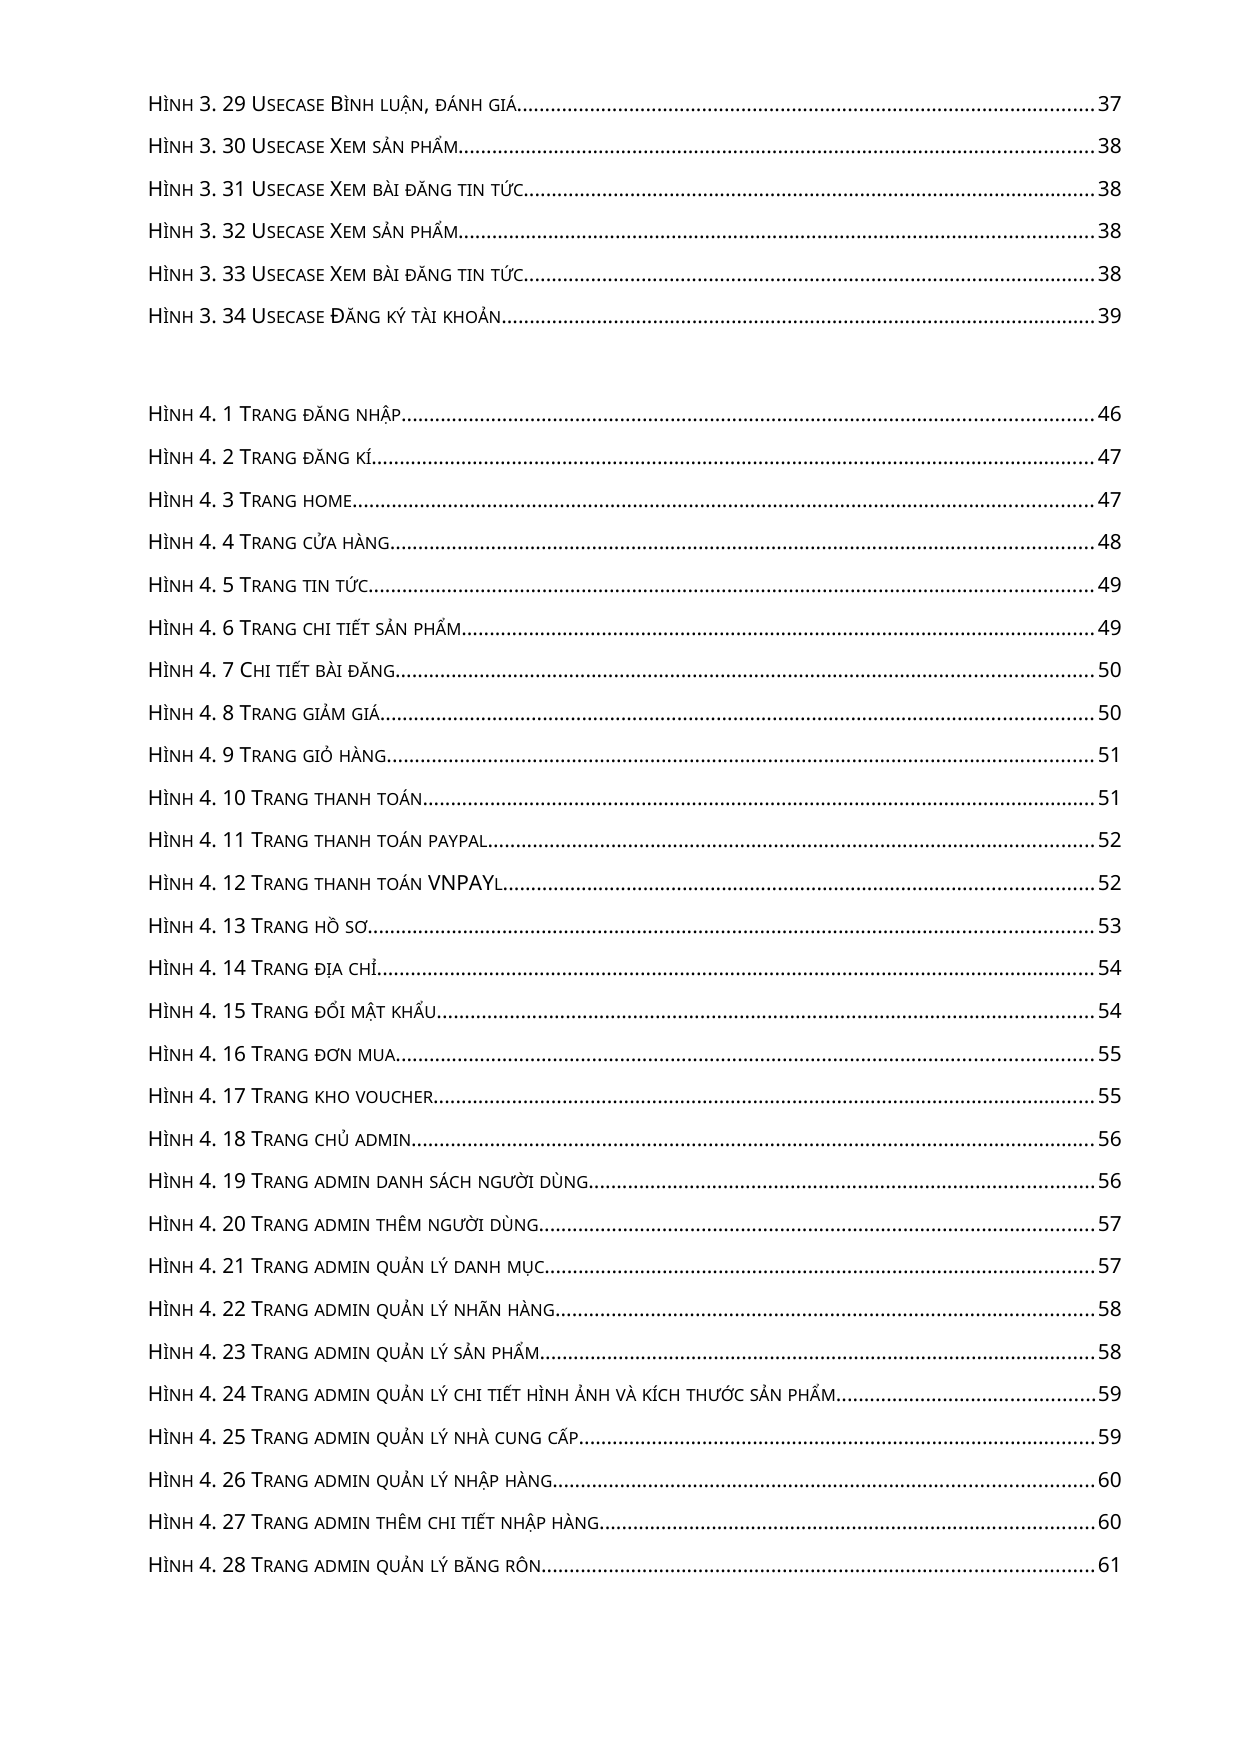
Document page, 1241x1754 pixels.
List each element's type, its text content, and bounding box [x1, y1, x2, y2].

text Hình 3. 31 Usecase Xem bài đăng tin tức 38 [148, 174, 1122, 202]
text Hình 4. 9 Trang giỏ hàng 51 [148, 740, 1122, 769]
text Hình 4. 12 Trang thanh toán VNPAYl 52 [148, 868, 1122, 897]
text Hình 4. 13 Trang hồ sơ 53 [148, 911, 1122, 939]
text Hình 4. 28 Trang admin quản lý băng rôn 61 [148, 1550, 1122, 1578]
text Hình 4. 2 Trang đăng kí 47 [148, 442, 1122, 471]
text Hình 4. 11 Trang thanh toán paypal 52 [148, 826, 1122, 854]
text Hình 3. 34 Usecase Đăng ký tài khoản 39 [148, 302, 1122, 330]
text Hình 3. 32 Usecase Xem sản phẩm 38 [148, 216, 1122, 245]
text Hình 4. 14 Trang địa chỉ 54 [148, 953, 1122, 982]
text Hình 4. 16 Trang đơn mua 55 [148, 1039, 1122, 1067]
text Hình 4. 21 Trang admin quản lý danh mục 57 [148, 1252, 1122, 1280]
text Hình 3. 29 Usecase Bình luận, đánh giá 37 [148, 89, 1122, 117]
text Hình 4. 7 Chi tiết bài đăng 50 [148, 655, 1122, 684]
text Hình 4. 1 Trang đăng nhập 46 [148, 399, 1122, 428]
text Hình 4. 27 Trang admin thêm chi tiết nhập hàng 60 [148, 1507, 1122, 1536]
text Hình 4. 25 Trang admin quản lý nhà cung cấp 59 [148, 1422, 1122, 1451]
text Hình 4. 8 Trang giảm giá 50 [148, 698, 1122, 726]
text Hình 4. 5 Trang tin tức 49 [148, 570, 1122, 598]
text Hình 4. 18 Trang chủ admin 56 [148, 1124, 1122, 1152]
text Hình 4. 4 Trang cửa hàng 48 [148, 527, 1122, 556]
text Hình 4. 10 Trang thanh toán 51 [148, 783, 1122, 811]
text Hình 4. 22 Trang admin quản lý nhãn hàng 58 [148, 1294, 1122, 1323]
text Hình 4. 20 Trang admin thêm người dùng 57 [148, 1209, 1122, 1237]
text Hình 3. 30 Usecase Xem sản phẩm 38 [148, 131, 1122, 160]
text Hình 4. 24 Trang admin quản lý chi tiết hình ảnh và kích thước sản phẩm 59 [148, 1379, 1122, 1408]
text Hình 4. 3 Trang home 47 [148, 485, 1122, 513]
text Hình 3. 33 Usecase Xem bài đăng tin tức 38 [148, 259, 1122, 287]
text Hình 4. 19 Trang admin danh sách người dùng 56 [148, 1166, 1122, 1195]
text Hình 4. 6 Trang chi tiết sản phẩm 49 [148, 613, 1122, 641]
text Hình 4. 17 Trang kho voucher 55 [148, 1081, 1122, 1110]
text Hình 4. 23 Trang admin quản lý sản phẩm 58 [148, 1337, 1122, 1365]
text Hình 4. 15 Trang đổi mật khẩu 54 [148, 996, 1122, 1024]
text Hình 4. 26 Trang admin quản lý nhập hàng 60 [148, 1465, 1122, 1493]
